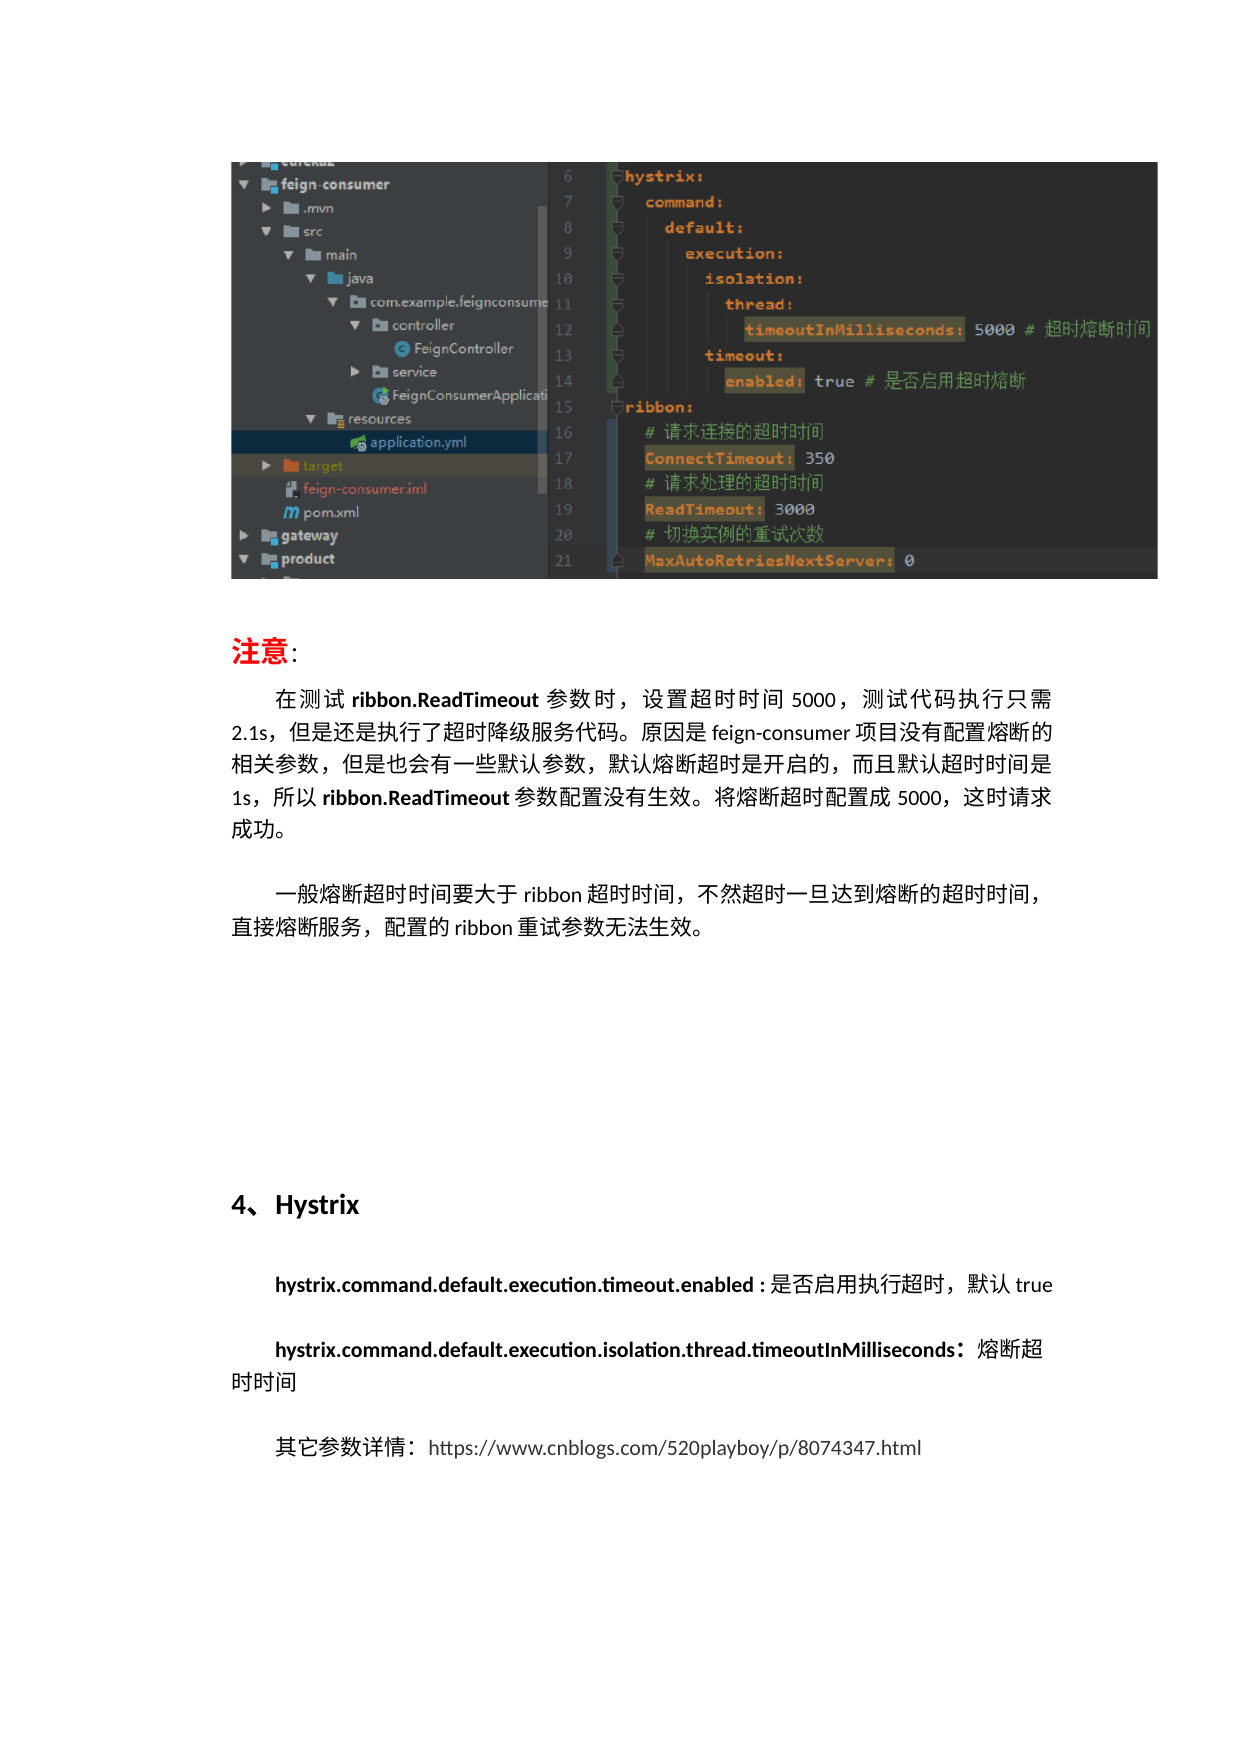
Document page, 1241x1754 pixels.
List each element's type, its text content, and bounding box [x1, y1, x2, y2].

text hystrix.command.default.execution.isolation.thread.timeoutInMilliseconds：熔断超时时间 [231, 1332, 1053, 1397]
text 其它参数详情：https://www.cnblogs.com/520playboy/p/8074347.html [231, 1429, 1053, 1462]
picture [231, 162, 1158, 579]
text 一般熔断超时时间要大于ribbon超时时间，不然超时一旦达到熔断的超时时间，直接熔断服务，配置的ribbon重试参数无法生效。 [231, 877, 1053, 942]
text 在测试ribbon.ReadTimeout参数时，设置超时时间5000，测试代码执行只需2.1s，但是还是执行了超时降级服务代码。原因是feign-consumer项目没有配置熔断的相关参数，但是也会有一些默认参数，默认熔断超时是开启的，而且默认超时时间是1s，所以ribbon.ReadTimeout参数配置没有生效。将熔断超时配置成5000，这时请求成功。 [231, 682, 1053, 844]
text 注意： [187, 617, 1053, 682]
text hystrix.command.default.execution.timeout.enabled : 是否启用执行超时，默认true [231, 1267, 1053, 1299]
list Hystrix [187, 1169, 1053, 1234]
